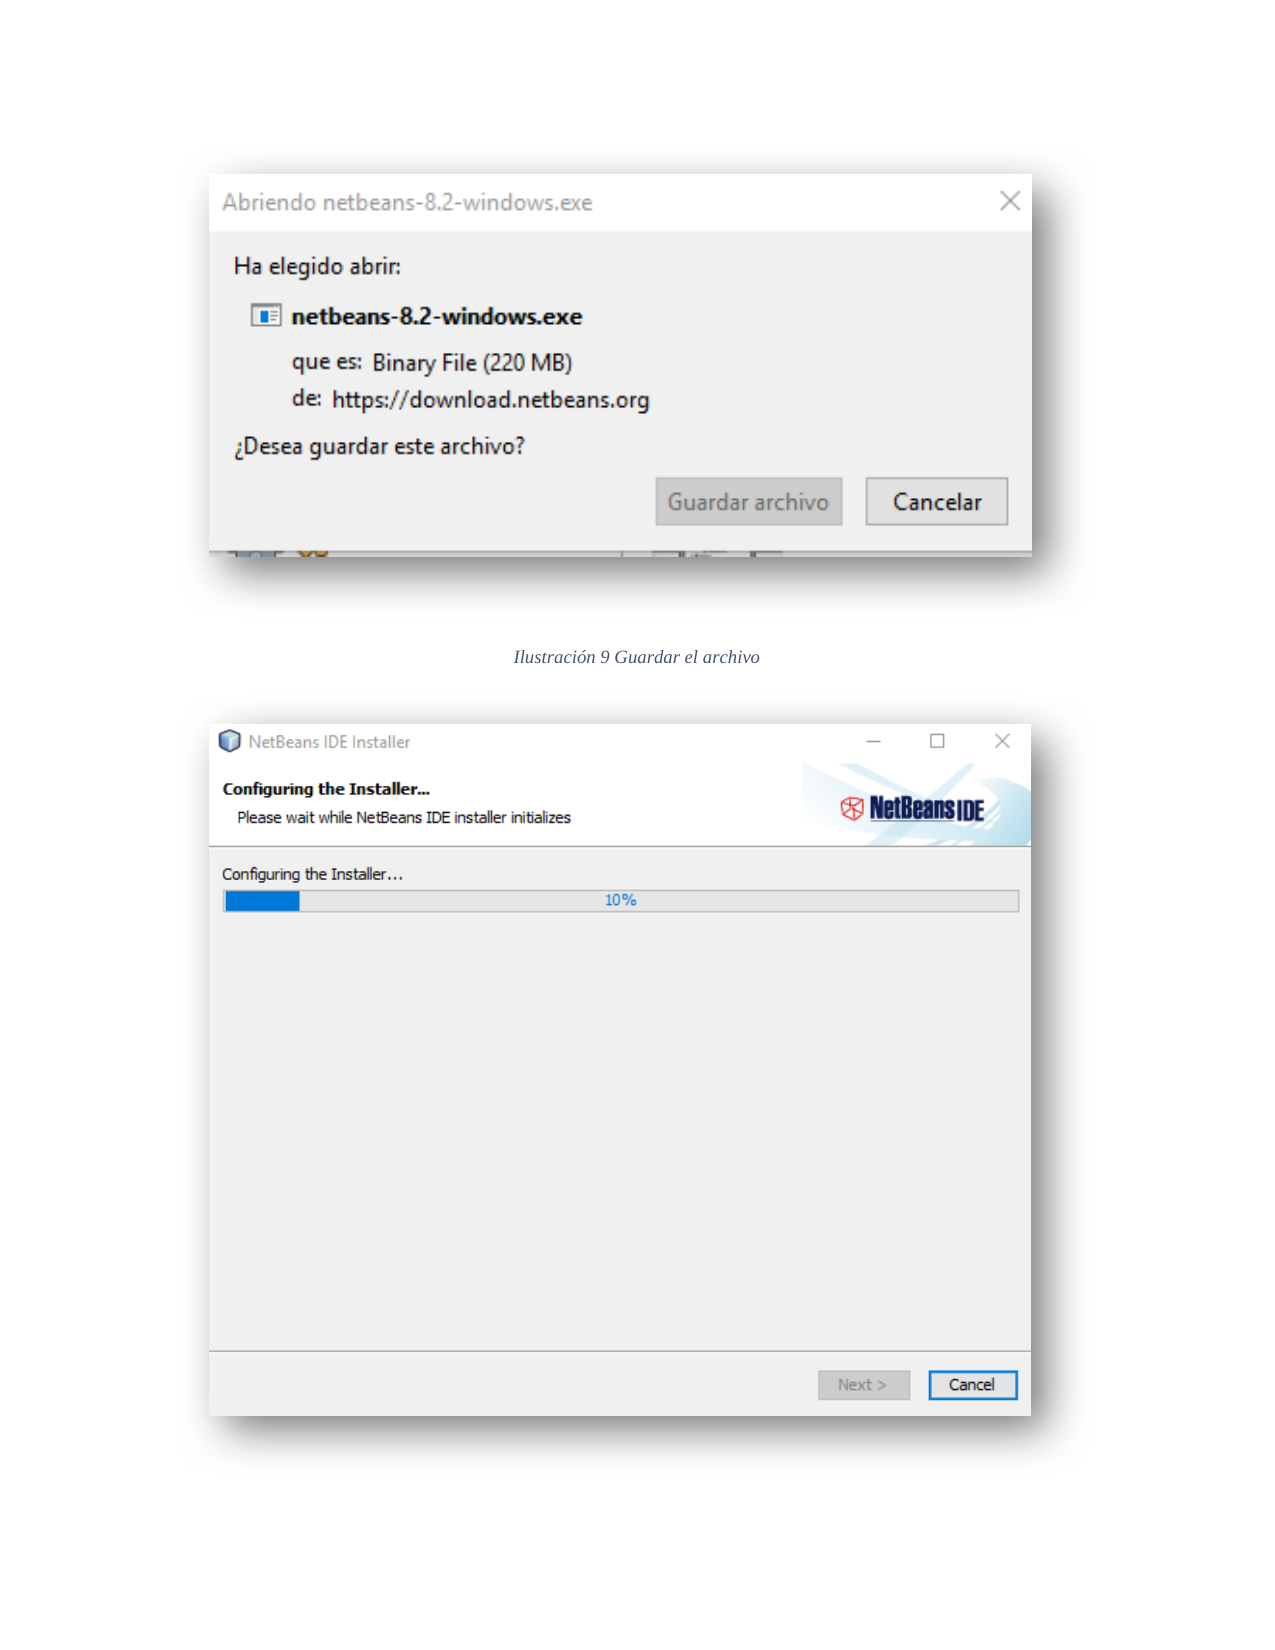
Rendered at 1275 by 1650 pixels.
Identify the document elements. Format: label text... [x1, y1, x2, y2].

picture [209, 724, 1031, 1416]
text Ilustración 9 Guardar el archivo [150, 646, 1125, 668]
picture [209, 174, 1032, 557]
